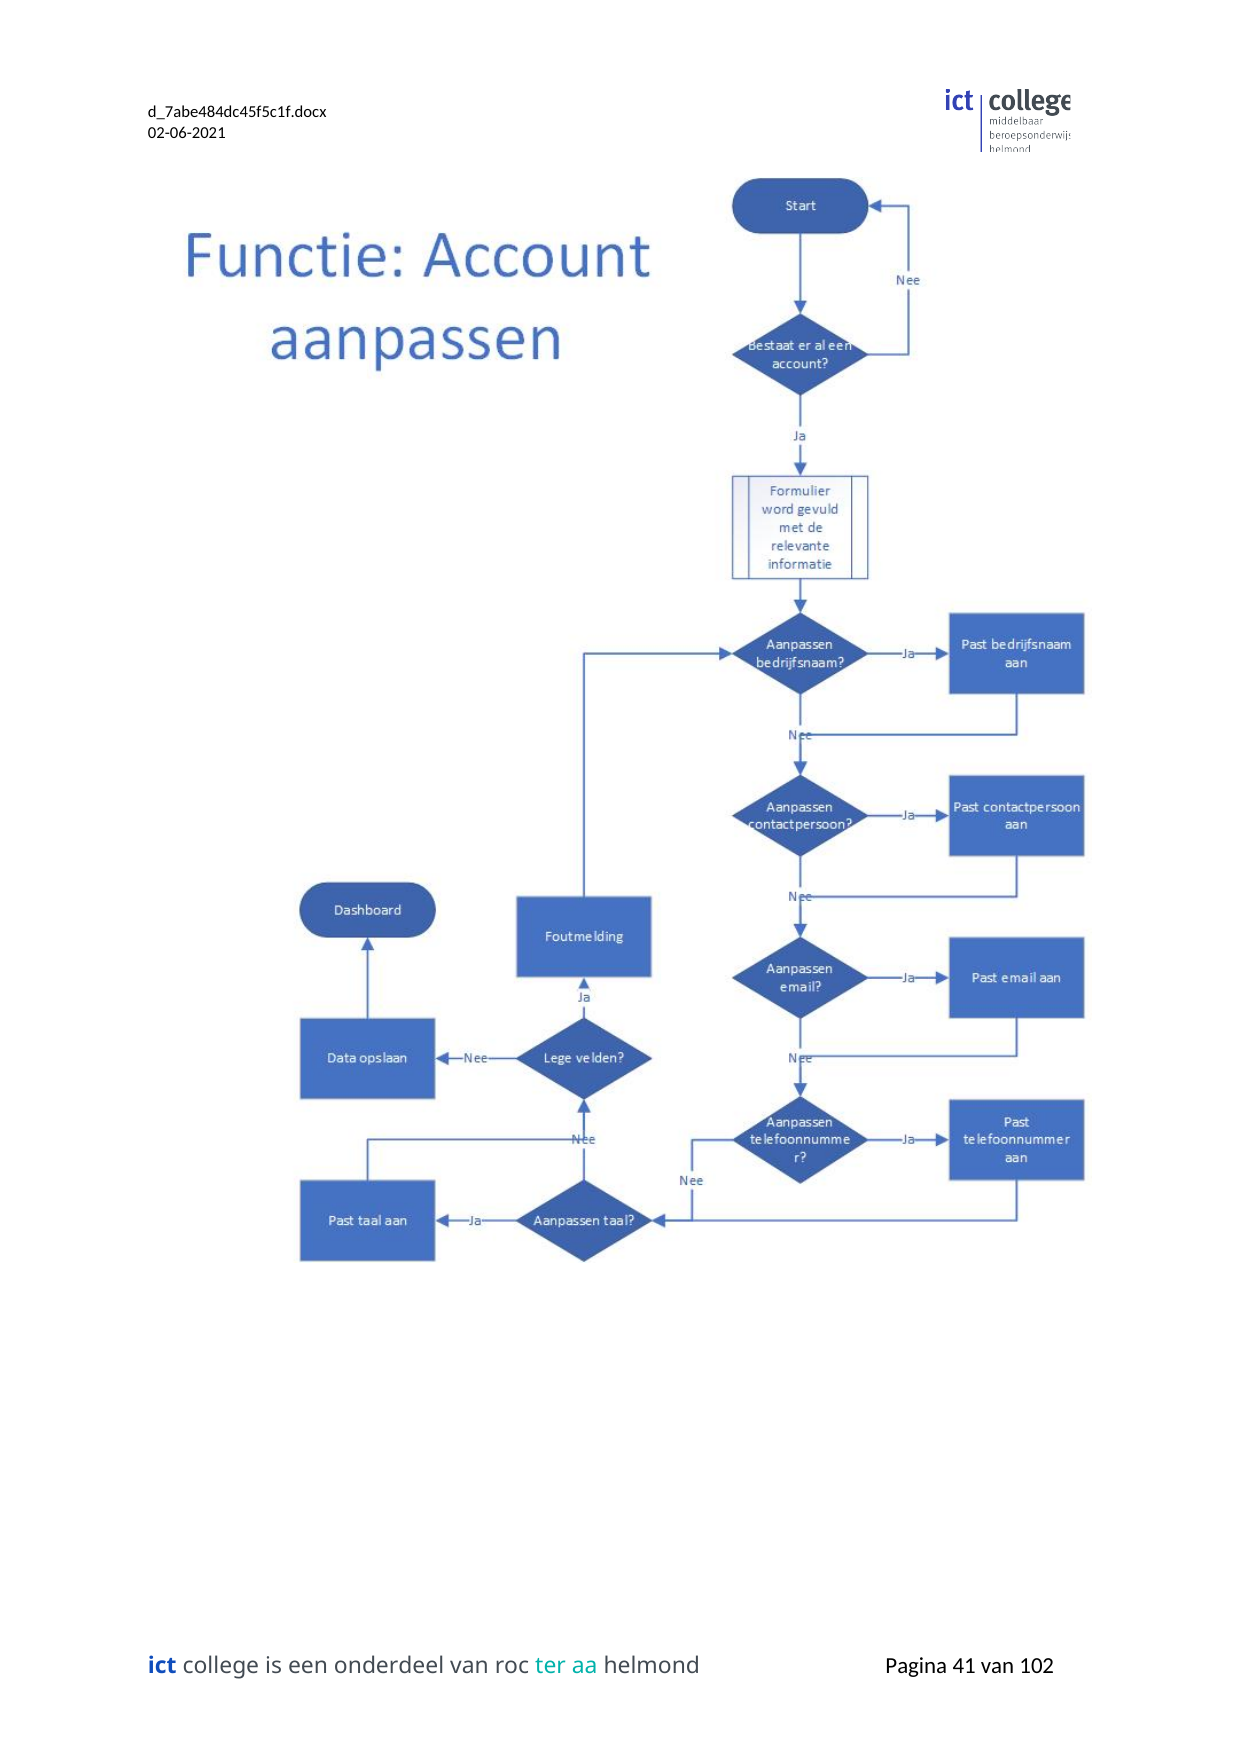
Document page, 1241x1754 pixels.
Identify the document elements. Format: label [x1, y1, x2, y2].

picture [945, 89, 1071, 152]
picture [147, 177, 1092, 1263]
